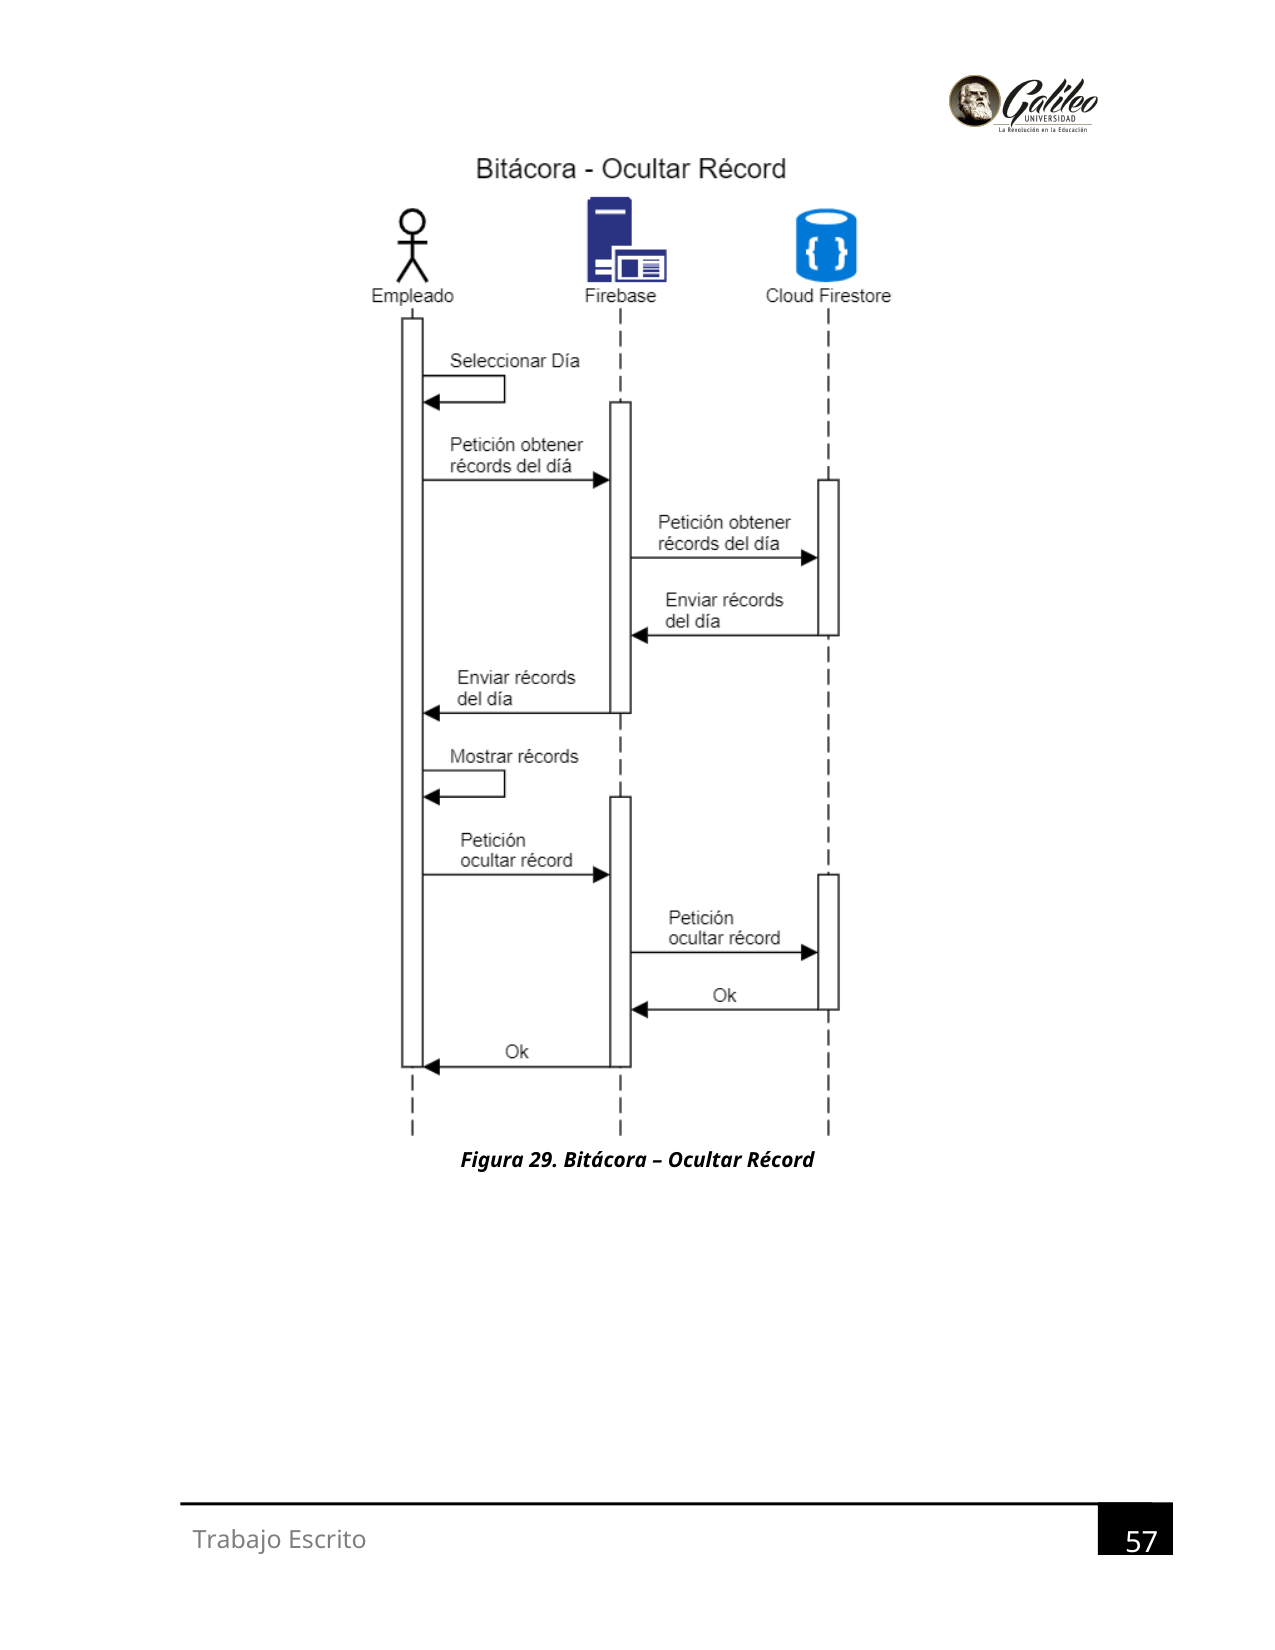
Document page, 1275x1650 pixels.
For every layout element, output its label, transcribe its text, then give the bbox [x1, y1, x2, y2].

picture [949, 75, 1098, 132]
picture [361, 147, 914, 1146]
text Figura 29. Bitácora – Ocultar Récord [177, 1145, 1098, 1173]
